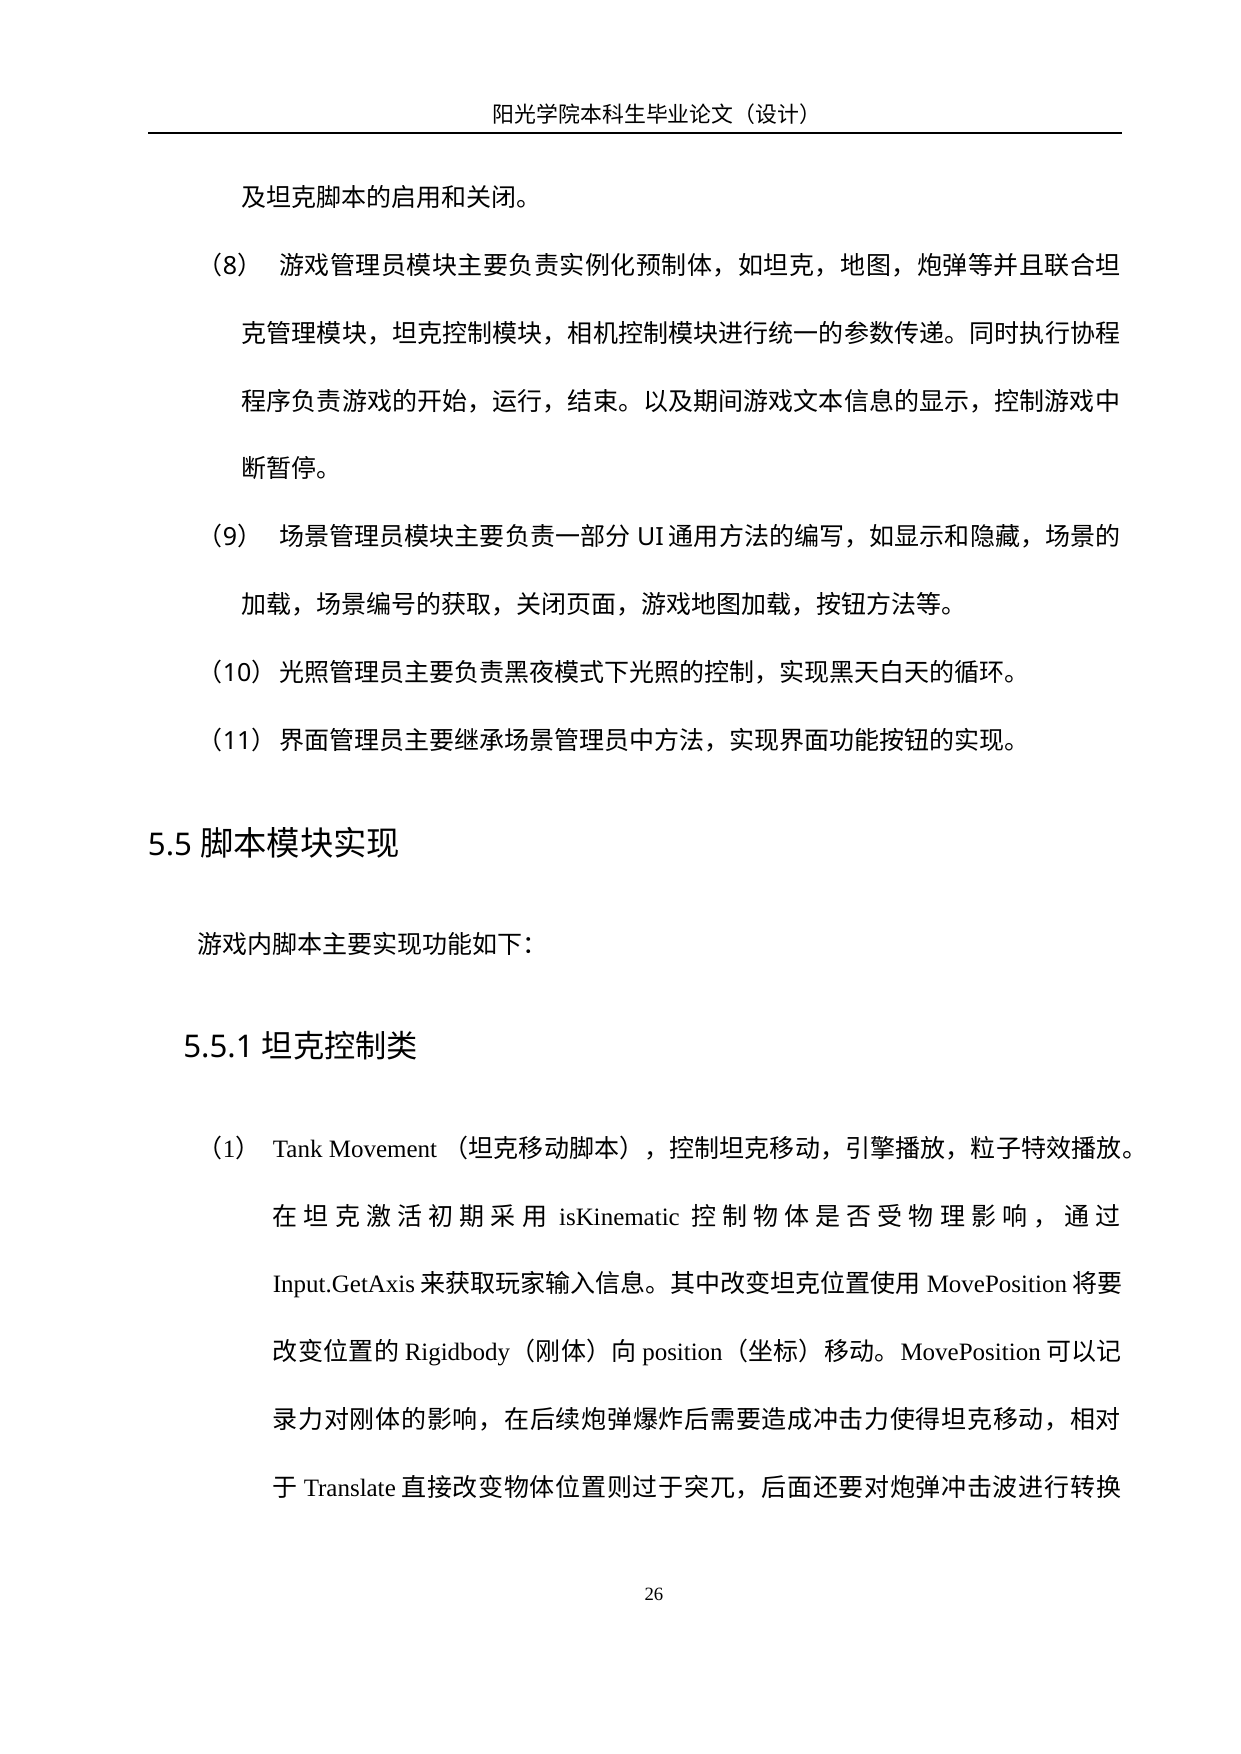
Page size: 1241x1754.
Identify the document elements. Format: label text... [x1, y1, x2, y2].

list 游戏管理员模块主要负责实例化预制体，如坦克，地图，炮弹等并且联合坦克管理模块，坦克控制模块，相机控制模块进行统一的参数传递。同时执行协程程序负责游戏的开始，运行，结束。以及期间游戏文本信息的显示，控制游戏中断暂停。 [198, 229, 1122, 501]
text 游戏内脚本主要实现功能如下： [148, 908, 1122, 976]
subtitle 坦克控制类 [183, 1010, 1122, 1078]
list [198, 161, 1122, 229]
subtitle 脚本模块实现 [148, 807, 1122, 874]
list 光照管理员主要负责黑夜模式下光照的控制，实现黑天白天的循环。 [198, 637, 1122, 705]
list 场景管理员模块主要负责一部分UI通用方法的编写，如显示和隐藏，场景的加载，场景编号的获取，关闭页面，游戏地图加载，按钮方法等。 [198, 501, 1122, 637]
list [198, 1112, 1122, 1520]
list 界面管理员主要继承场景管理员中方法，实现界面功能按钮的实现。 [198, 705, 1122, 773]
